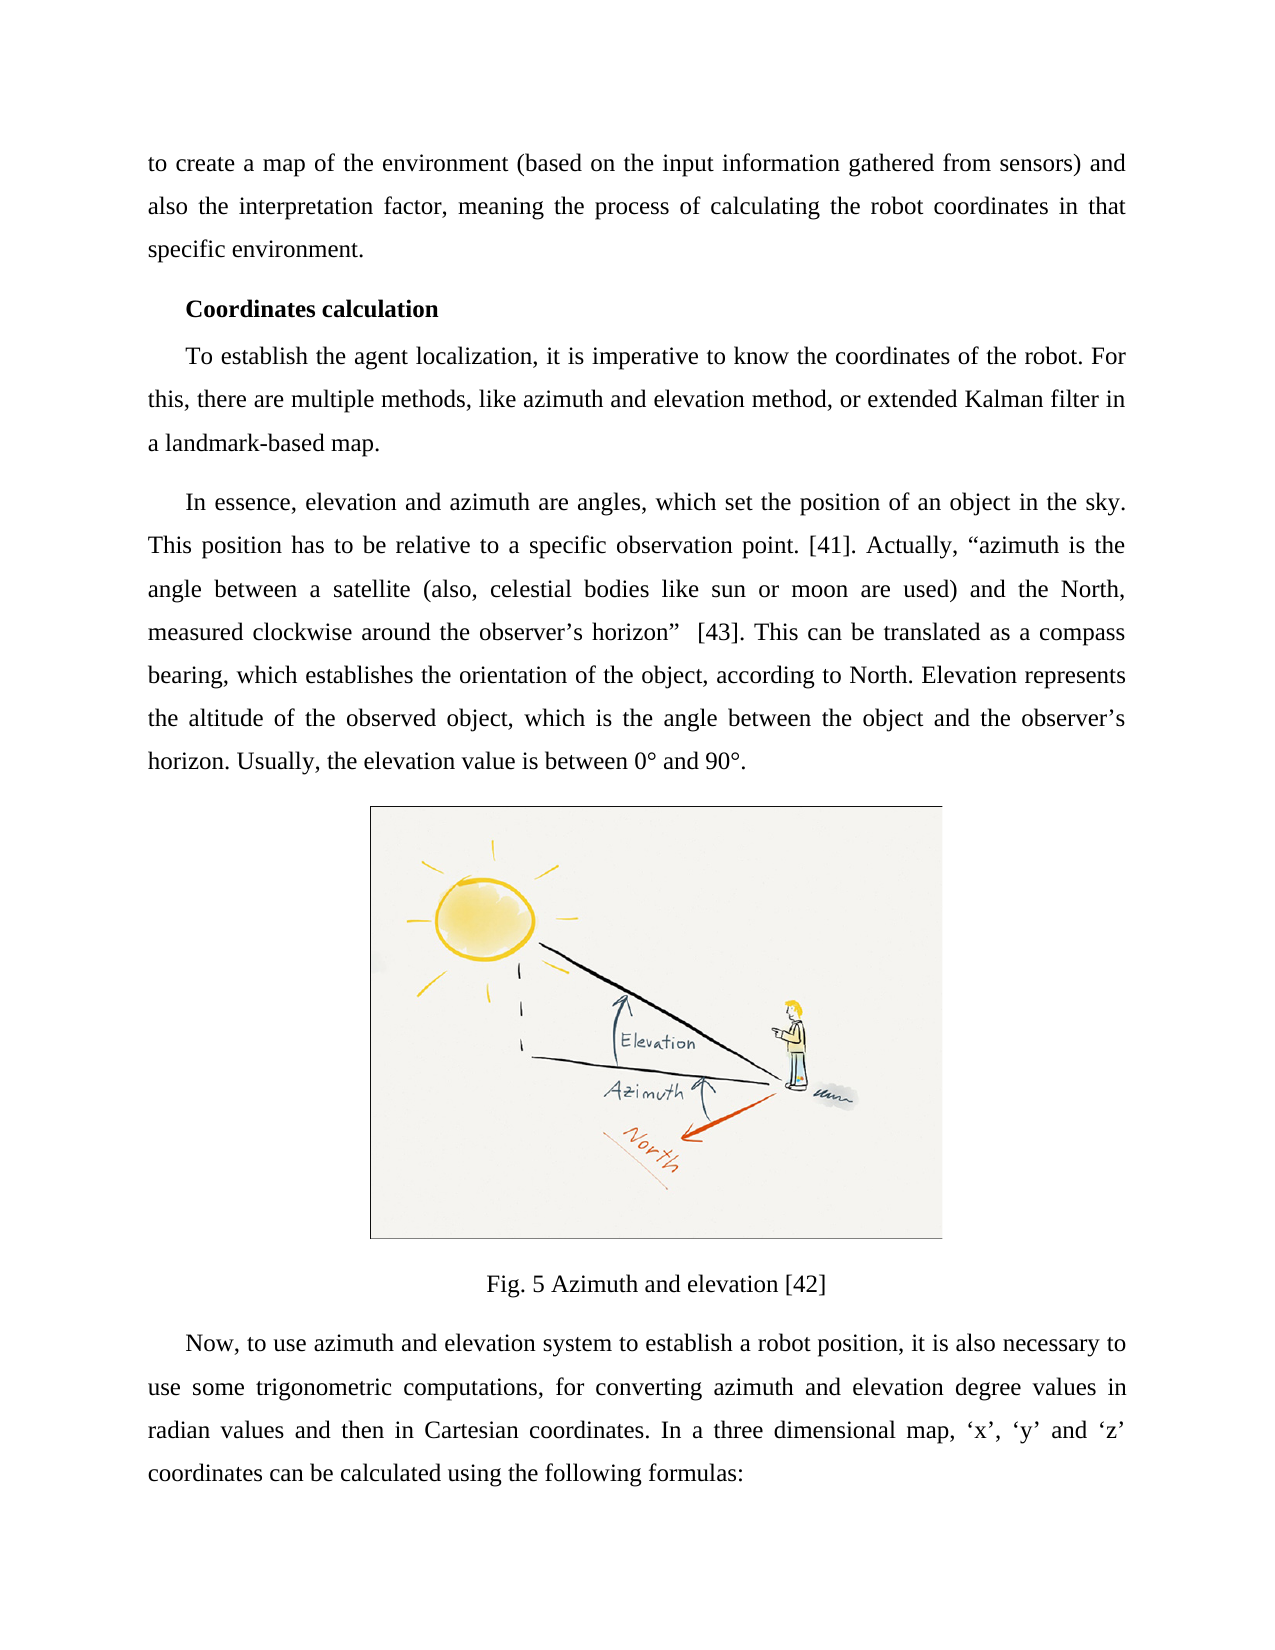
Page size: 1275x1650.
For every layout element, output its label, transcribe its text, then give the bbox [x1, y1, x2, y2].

text In essence, elevation and azimuth are angles, which set the position of an object in the sky. This position has to be relative to a specific observation point. [41]. Actually, “azimuth is the angle between a satellite (also, celestial bodies like sun or moon are used) and the North, measured clockwise around the observer’s horizon” [43]. This can be translated as a compass bearing, which establishes the orientation of the object, according to North. Elevation represents the altitude of the observed object, which is the angle between the object and the observer’s horizon. Usually, the elevation value is between 0° and 90°. [148, 487, 1127, 775]
text Coordinates calculation [148, 294, 1127, 322]
text To establish the agent localization, it is imperative to know the coordinates of the robot. For this, there are multiple methods, like azimuth and elevation method, or extended Kalman filter in a landmark-based map. [148, 341, 1127, 456]
text Now, to use azimuth and elevation system to establish a robot position, it is also necessary to use some trigonometric computations, for converting azimuth and elevation degree values in radian values and then in Cartesian coordinates. In a three dimensional map, ‘x’, ‘y’ and ‘z’ coordinates can be calculated using the following formulas: [148, 1328, 1127, 1487]
picture [370, 806, 943, 1239]
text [148, 148, 1127, 263]
text Fig. 5 Azimuth and elevation [42] [148, 1269, 1127, 1297]
